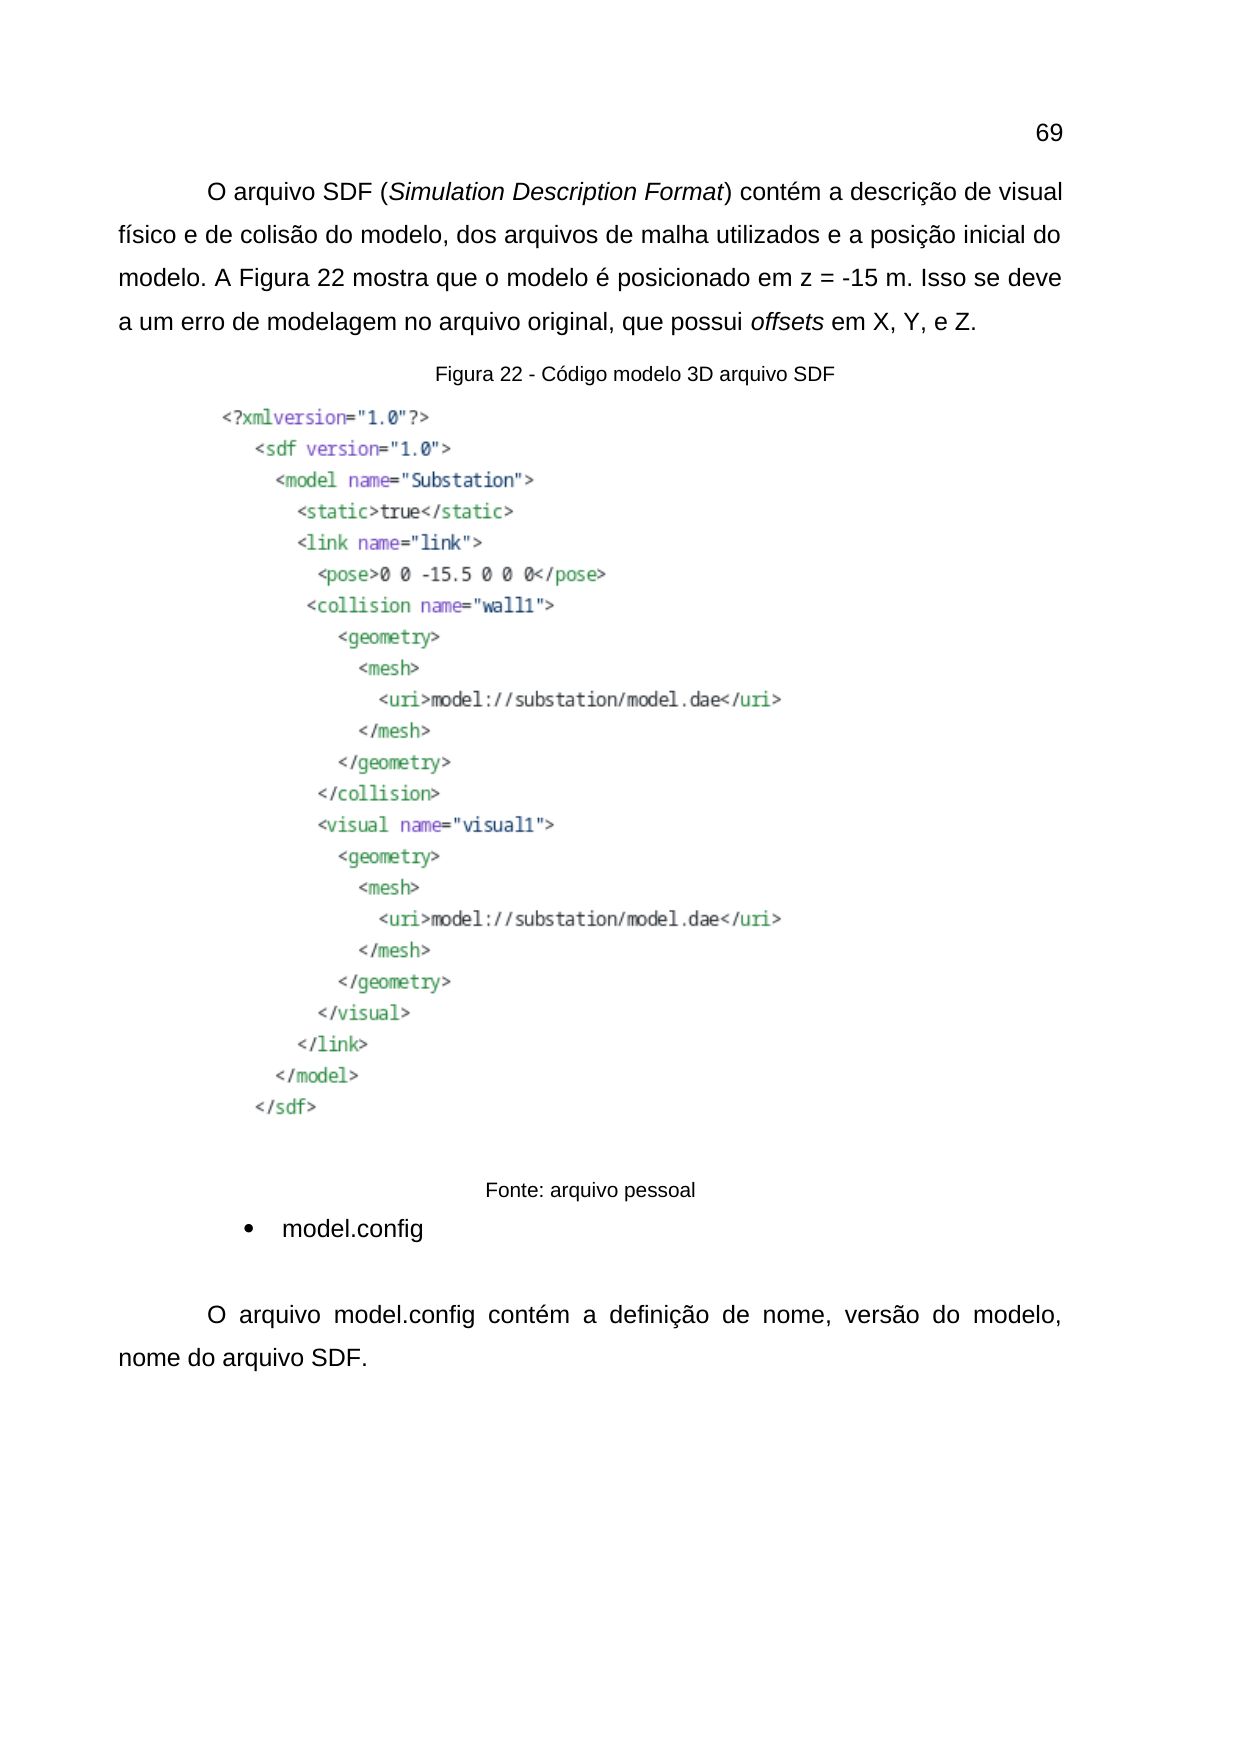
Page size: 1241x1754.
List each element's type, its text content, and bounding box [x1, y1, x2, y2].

list model.config [244, 1213, 1063, 1242]
text Fonte: arquivo pessoal [118, 398, 1063, 1202]
text O arquivo SDF (Simulation Description Format) contém a descrição de visual físico e de colisão do modelo, dos arquivos de malha utilizados e a posição inicial do modelo. A Figura 22 mostra que o modelo é posicionado em z = -15 m. Isso se deve a um erro de modelagem no arquivo original, que possui offsets em X, Y, e Z. [118, 177, 1063, 335]
text O arquivo model.config contém a definição de nome, versão do modelo, nome do arquivo SDF. [118, 1300, 1063, 1372]
text Figura 22 - Código modelo 3D arquivo SDF [118, 362, 1063, 386]
